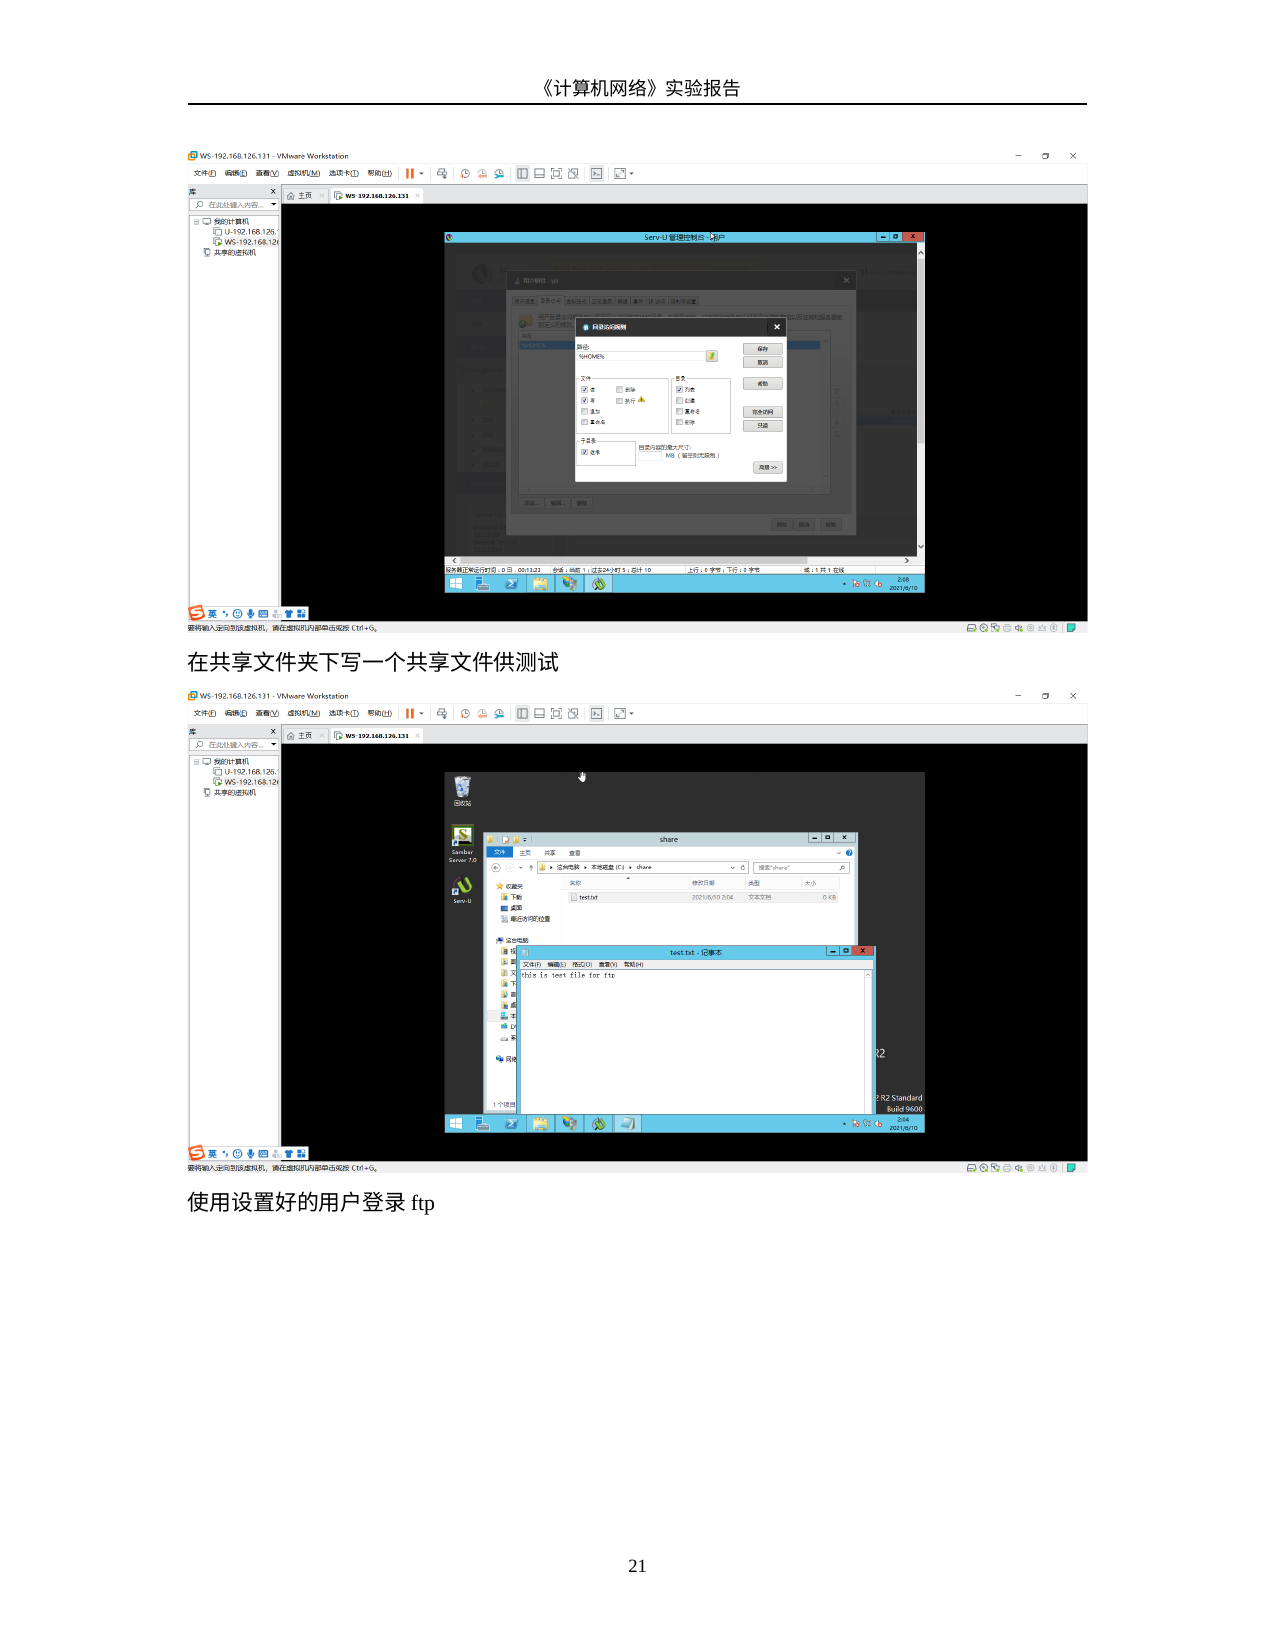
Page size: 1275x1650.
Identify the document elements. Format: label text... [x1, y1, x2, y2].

picture [187, 689, 1088, 1173]
picture [187, 150, 1088, 633]
text 在共享文件夹下写一个共享文件供测试 [187, 645, 1087, 677]
text 使用设置好的用户登录ftp [187, 1185, 1087, 1216]
